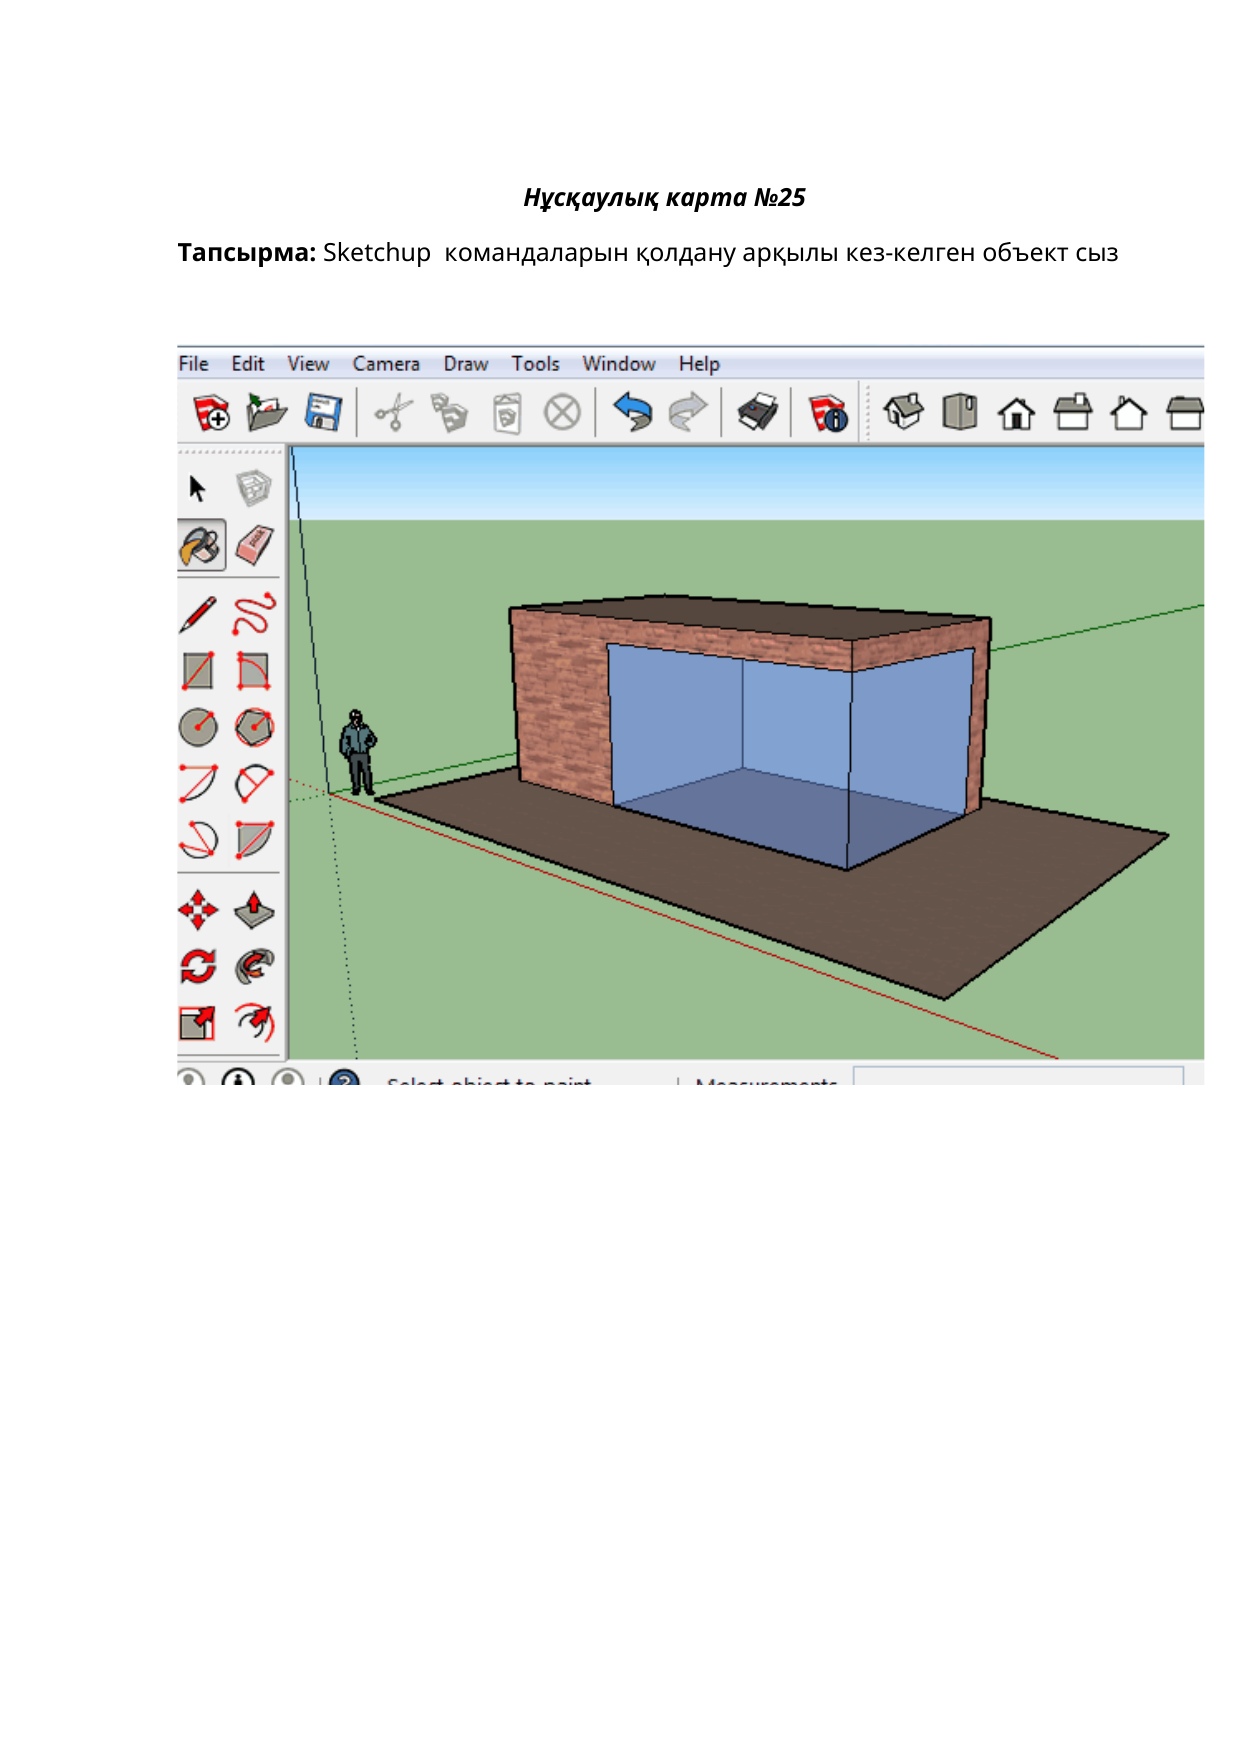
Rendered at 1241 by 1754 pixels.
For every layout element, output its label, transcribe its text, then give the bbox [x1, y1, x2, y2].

picture [177, 344, 1205, 1085]
text Нұсқаулық карта №25 [177, 180, 1152, 214]
text Тапсырма: Sketchup командаларын қолдану арқылы кез-келген объект сыз [177, 235, 1152, 269]
